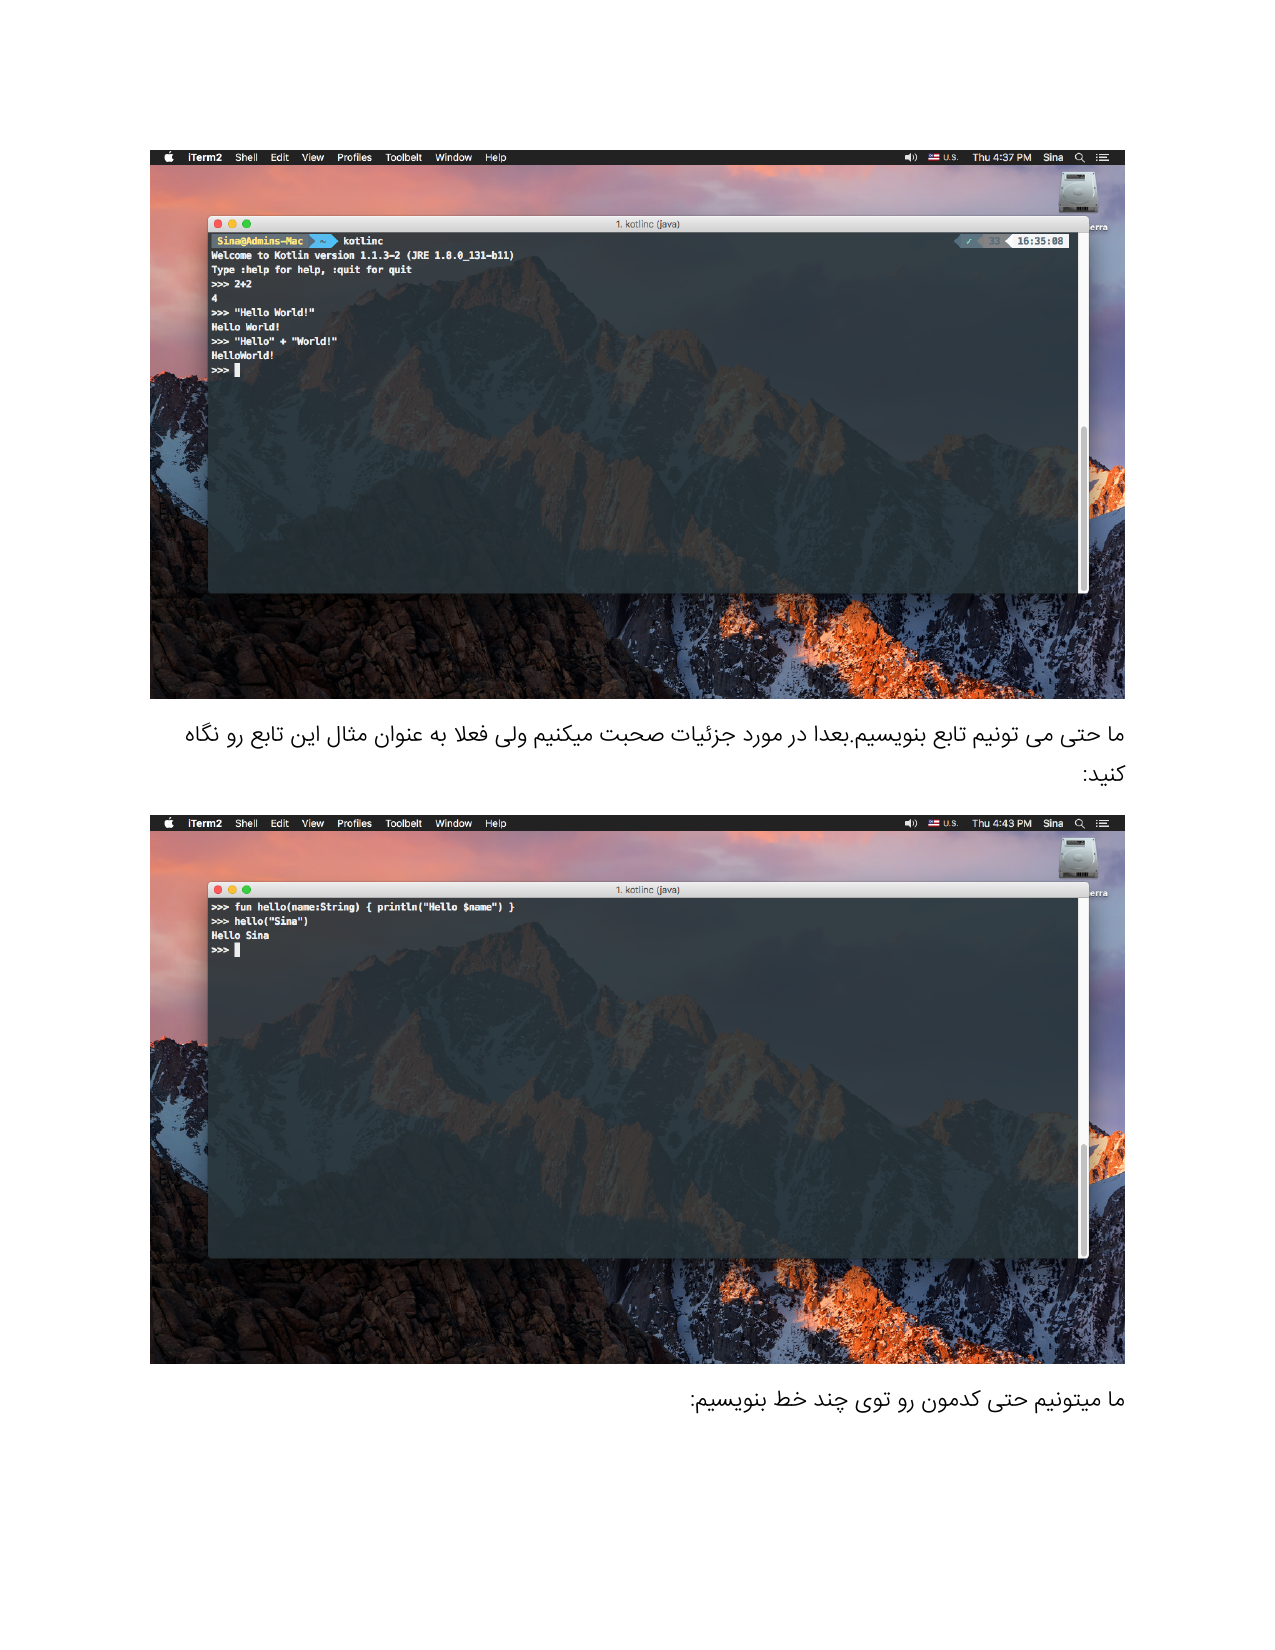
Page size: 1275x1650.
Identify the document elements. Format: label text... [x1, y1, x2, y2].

picture [150, 150, 1125, 699]
text ما حتی می تونیم تابع بنویسیم.بعدا در مورد جزئیات صحبت میکنیم ولی فعلا به عنوان مثال این تابع رو نگاه کنید: [150, 717, 1125, 796]
picture [150, 815, 1125, 1364]
text ما میتونیم حتی کدمون رو توی چند خط بنویسیم: [150, 1382, 1125, 1420]
